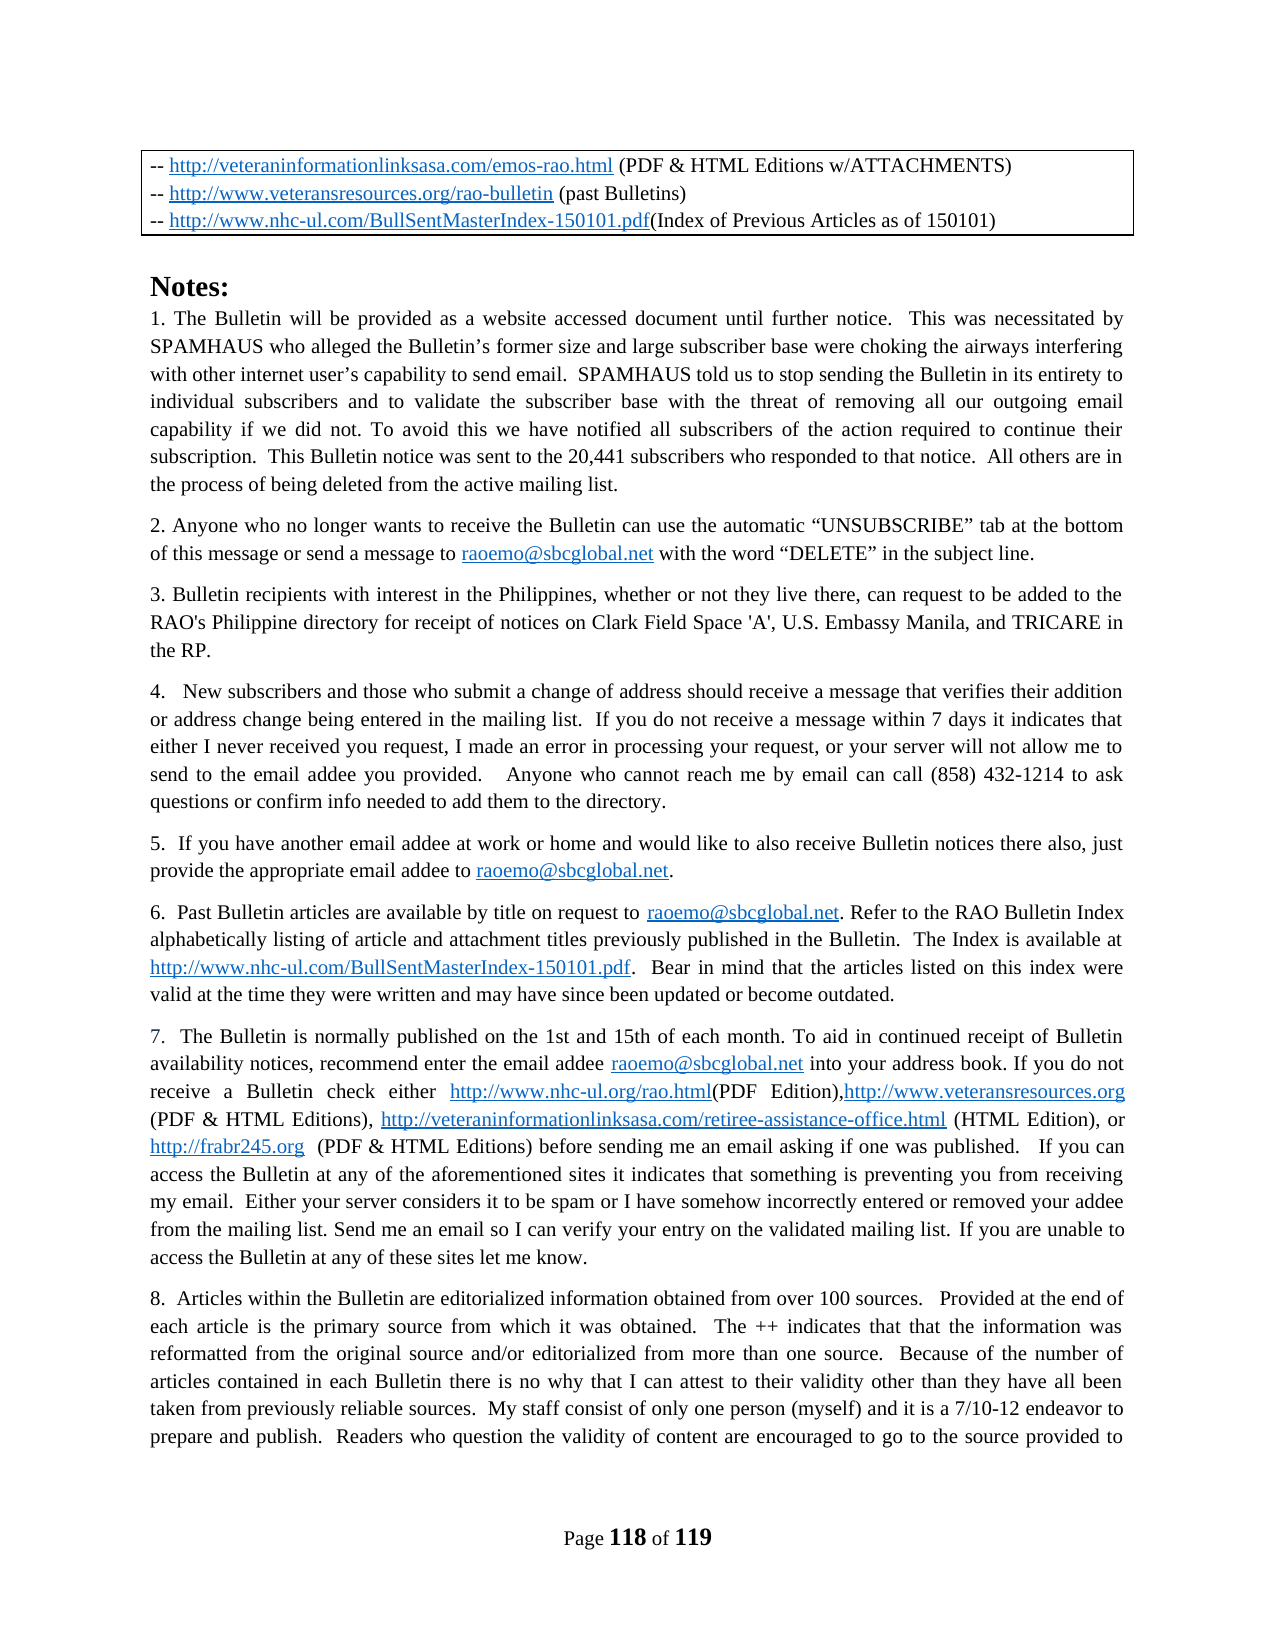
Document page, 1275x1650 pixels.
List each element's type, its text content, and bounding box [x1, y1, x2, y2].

text -- http://veteraninformationlinksasa.com/emos-rao.html (PDF & HTML Editions w/ATTACHMENTS) -- http://www.veteransresources.org/rao-bulletin (past Bulletins) [142, 151, 1133, 205]
text 6. Past Bulletin articles are available by title on request to raoemo@sbcglobal.net. Refer to the RAO Bulletin Index alphabetically listing of article and attachment titles previously published in the Bulletin. The Index is available at http://www.nhc-ul.com/BullSentMasterIndex-150101.pdf. Bear in mind that the articles listed on this index were valid at the time they were written and may have since been updated or become outdated. [150, 899, 1125, 1006]
text Notes: 1. The Bulletin will be provided as a website accessed document until further notice. This was necessitated by SPAMHAUS who alleged the Bulletin’s former size and large subscriber base were choking the airways interfering with other internet user’s capability to send email. SPAMHAUS told us to stop sending the Bulletin in its entirety to individual subscribers and to validate the subscriber base with the threat of removing all our outgoing email capability if we did not. To avoid this we have notified all subscribers of the action required to continue their subscription. This Bulletin notice was sent to the 20,441 subscribers who responded to that notice. All others are in the process of being deleted from the active mailing list. [150, 269, 1125, 496]
text 4. New subscribers and those who submit a change of address should receive a message that verifies their addition or address change being entered in the mailing list. If you do not receive a message within 7 days it indicates that either I never received you request, I made an error in processing your request, or your server will not allow me to send to the email addee you provided. Anyone who cannot reach me by email can call (858) 432-1214 to ask questions or confirm info needed to add them to the directory. [150, 679, 1125, 813]
text 2. Anyone who no longer wants to receive the Bulletin can use the automatic “UNSUBSCRIBE” tab at the bottom of this message or send a message to raoemo@sbcglobal.net with the word “DELETE” in the subject line. [150, 513, 1125, 565]
text 7. The Bulletin is normally published on the 1st and 15th of each month. To aid in continued receipt of Bulletin availability notices, recommend enter the email addee raoemo@sbcglobal.net into your address book. If you do not receive a Bulletin check either http://www.nhc-ul.org/rao.html(PDF Edition),http://www.veteransresources.org (PDF & HTML Editions), http://veteraninformationlinksasa.com/retiree-assistance-office.html (HTML Edition), or http://frabr245.org (PDF & HTML Editions) before sending me an email asking if one was published. If you can access the Bulletin at any of the aforementioned sites it indicates that something is preventing you from receiving my email. Either your server considers it to be spam or I have somehow incorrectly entered or removed your addee from the mailing list. Send me an email so I can verify your entry on the validated mailing list. If you are unable to access the Bulletin at any of these sites let me know. [150, 1024, 1125, 1269]
text 5. If you have another email addee at work or home and would like to also receive Bulletin notices there also, just provide the appropriate email addee to raoemo@sbcglobal.net. [150, 831, 1125, 882]
text 3. Bulletin recipients with interest in the Philippines, whether or not they live there, can request to be added to the RAO's Philippine directory for receipt of notices on Clark Field Space 'A', U.S. Embassy Manila, and TRICARE in the RP. [150, 582, 1125, 662]
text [150, 1286, 1125, 1448]
text -- http://www.nhc-ul.com/BullSentMasterIndex-150101.pdf(Index of Previous Articles as of 150101) [142, 205, 1133, 234]
